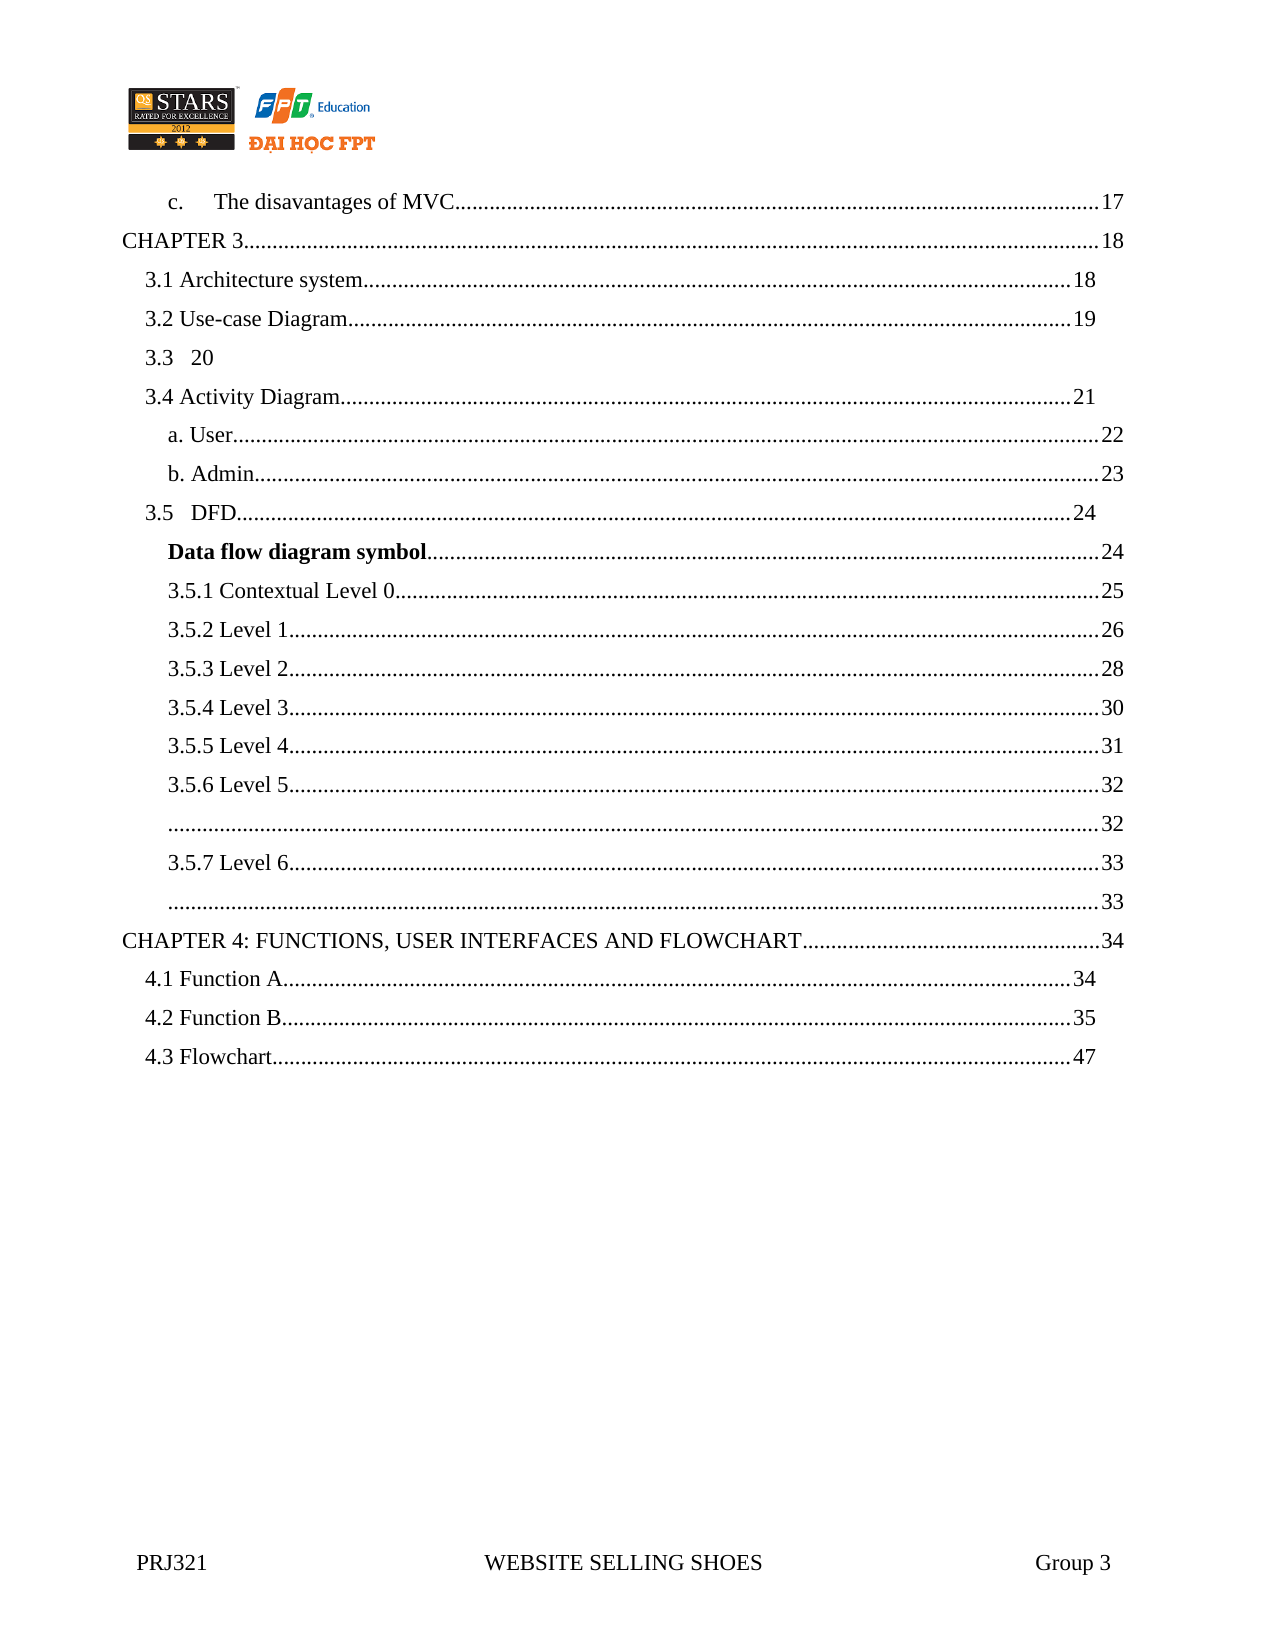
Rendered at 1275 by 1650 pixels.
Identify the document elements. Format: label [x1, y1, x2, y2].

picture [121, 75, 382, 162]
